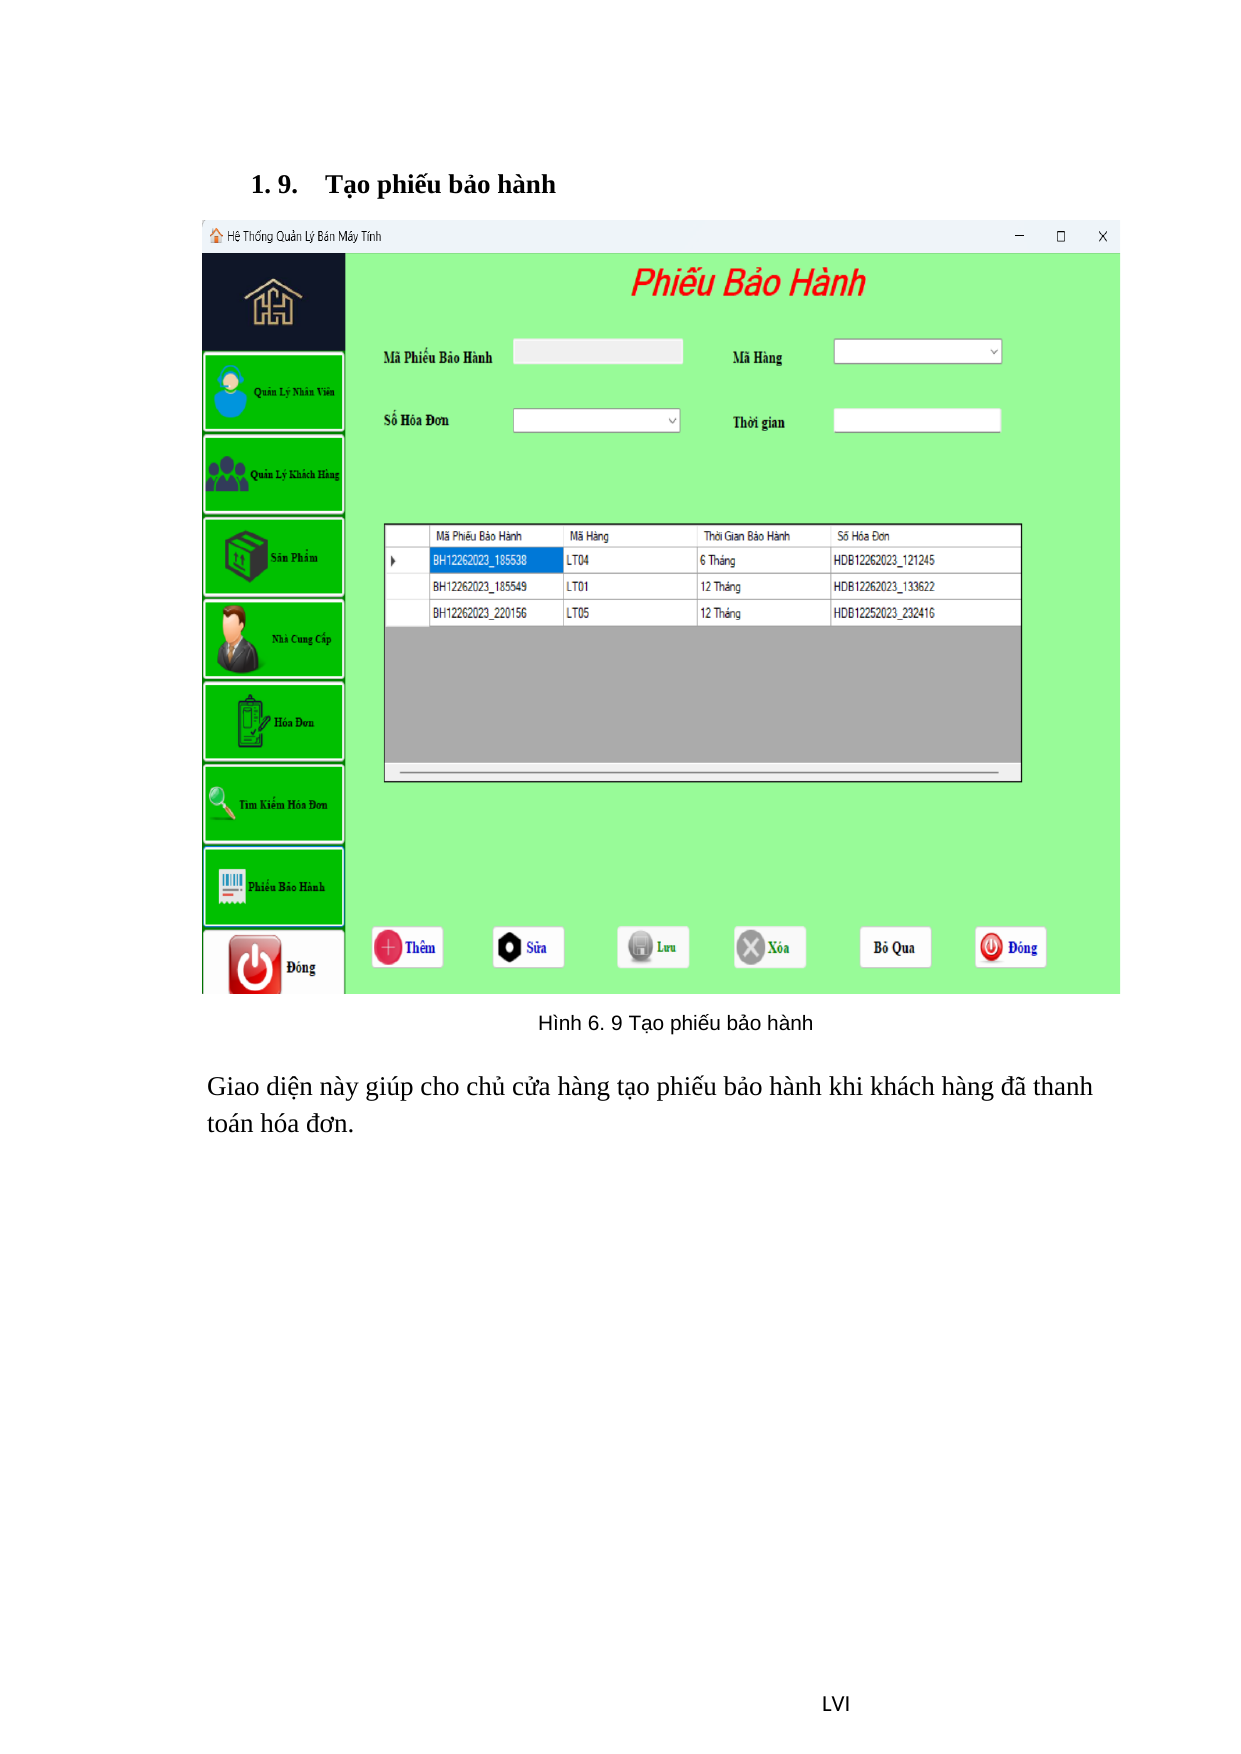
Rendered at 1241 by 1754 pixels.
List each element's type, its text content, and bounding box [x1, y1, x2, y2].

text Giao diện này giúp cho chủ cửa hàng tạo phiếu bảo hành khi khách hàng đã thanh toán hóa đơn. [207, 1041, 1122, 1139]
subtitle Tạo phiếu bảo hành [251, 168, 1122, 200]
picture [201, 220, 1119, 992]
